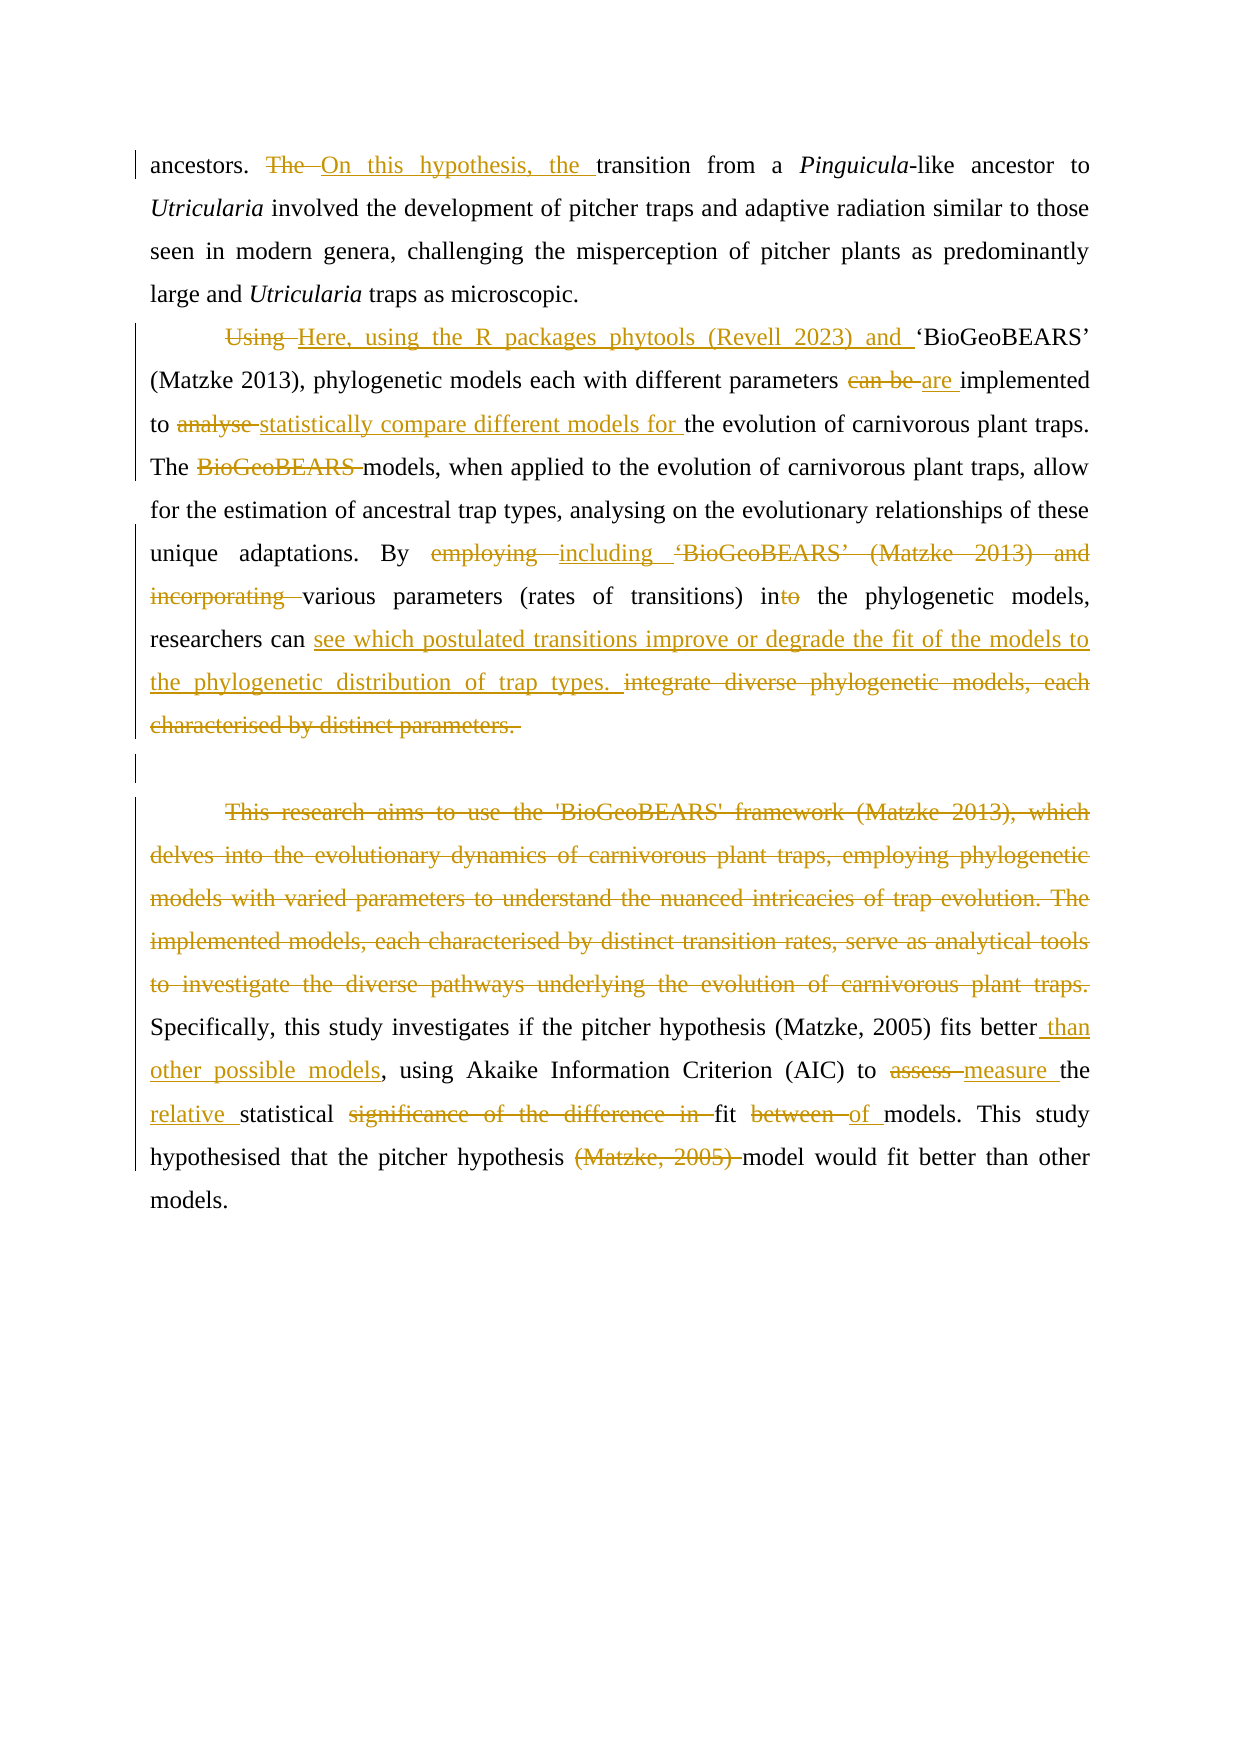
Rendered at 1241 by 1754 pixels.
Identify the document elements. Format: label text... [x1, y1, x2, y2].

text Specifically, this study investigates if the pitcher hypothesis (Matzke, 2005) fits better, using Akaike Information Criterion (AIC) to the statistical fit models. This study hypothesised that the pitcher hypothesis model would fit better than other models. [150, 797, 1090, 856]
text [150, 150, 1090, 308]
text Specifically, this study investigates if the pitcher hypothesis (Matzke, 2005) fits better, using Akaike Information Criterion (AIC) to the statistical fit models. This study hypothesised that the pitcher hypothesis model would fit better than other models. [150, 900, 1090, 942]
text Specifically, this study investigates if the pitcher hypothesis (Matzke, 2005) fits better, using Akaike Information Criterion (AIC) to the statistical fit models. This study hypothesised that the pitcher hypothesis model would fit better than other models. [150, 857, 1090, 899]
text ‘BioGeoBEARS’ (Matzke 2013), phylogenetic models each with different parameters implemented to the evolution of carnivorous plant traps. The models, when applied to the evolution of carnivorous plant traps, allow for the estimation of ancestral trap types, analysing on the evolutionary relationships of these unique adaptations. By various parameters (rates of transitions) in the phylogenetic models, researchers can [150, 322, 1090, 739]
text Specifically, this study investigates if the pitcher hypothesis (Matzke, 2005) fits better, using Akaike Information Criterion (AIC) to the statistical fit models. This study hypothesised that the pitcher hypothesis model would fit better than other models. [150, 943, 1090, 985]
text Specifically, this study investigates if the pitcher hypothesis (Matzke, 2005) fits better, using Akaike Information Criterion (AIC) to the statistical fit models. This study hypothesised that the pitcher hypothesis model would fit better than other models. [150, 986, 1090, 1214]
